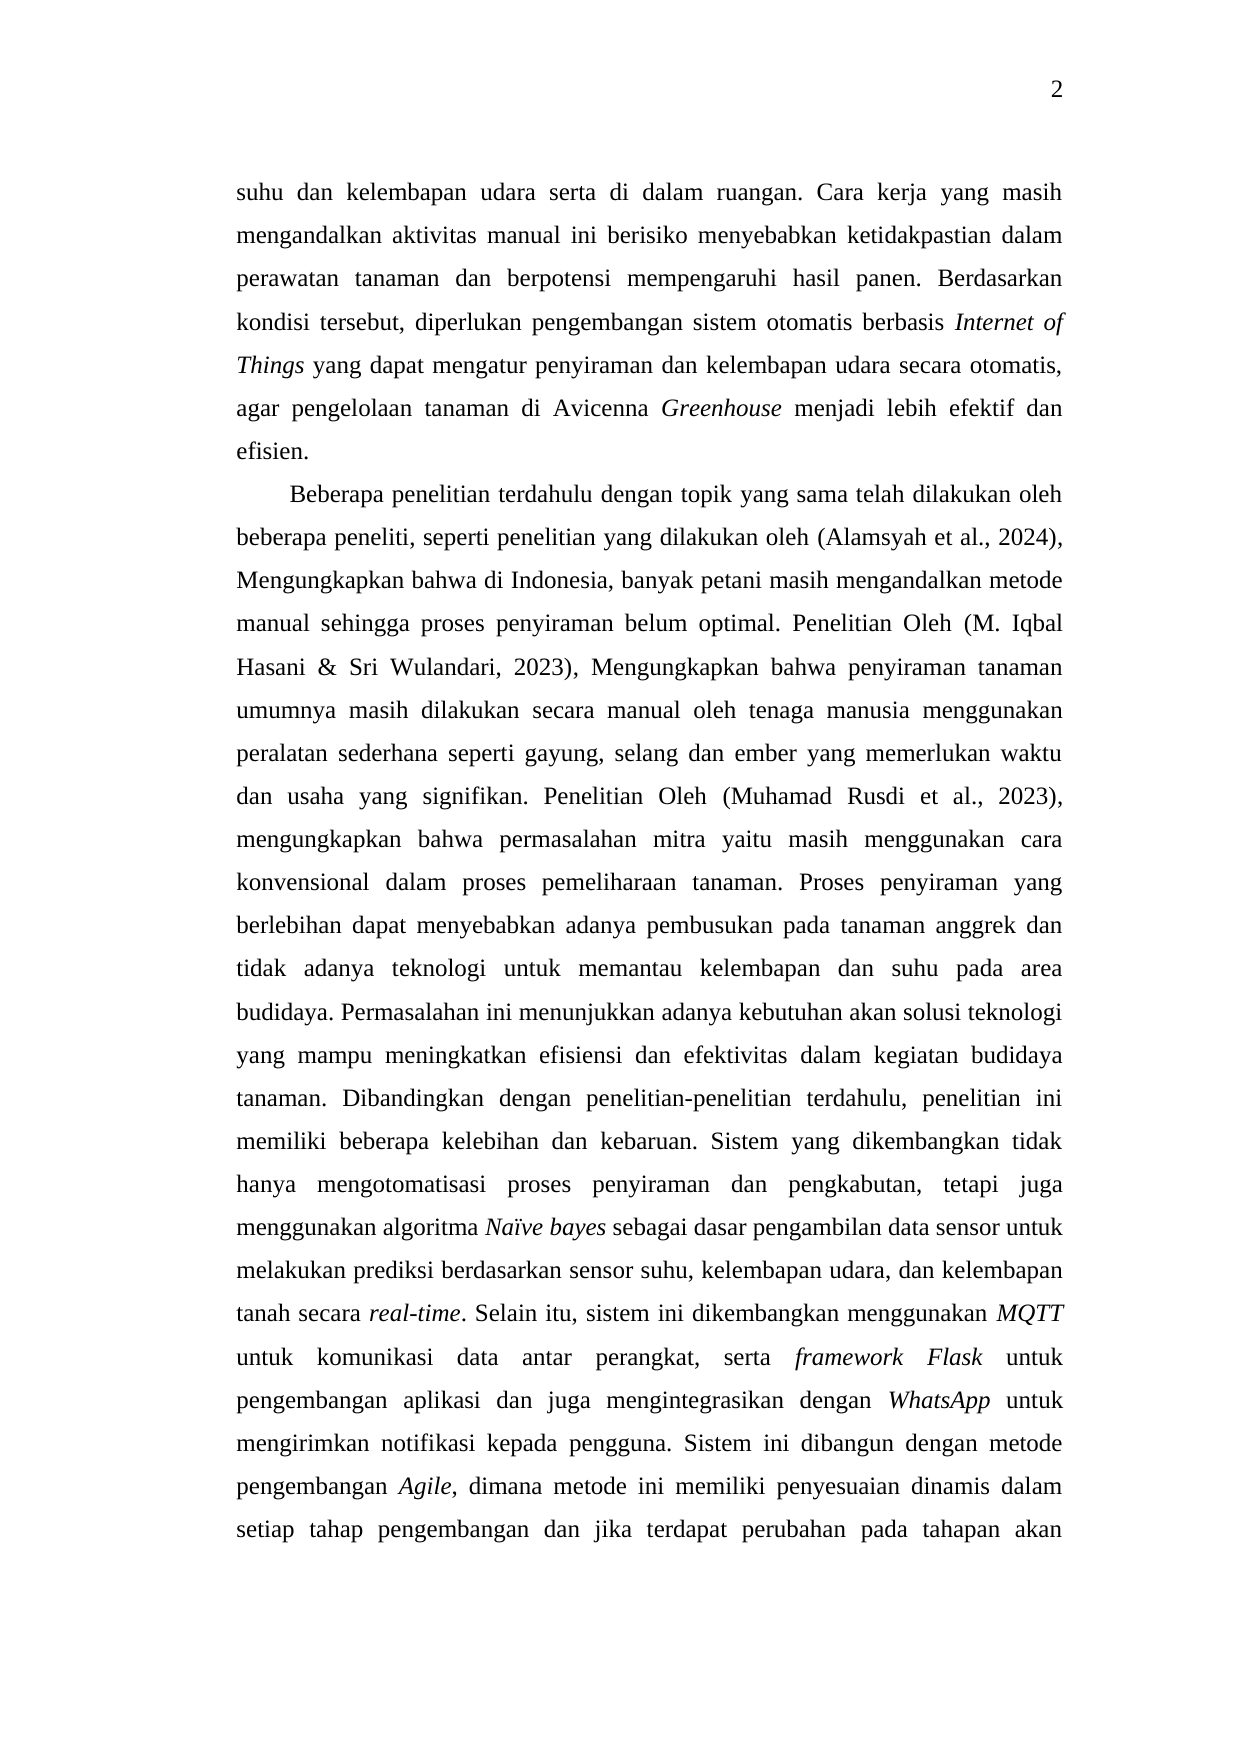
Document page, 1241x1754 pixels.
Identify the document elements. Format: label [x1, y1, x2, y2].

text [236, 479, 1063, 1543]
text [236, 177, 1063, 465]
